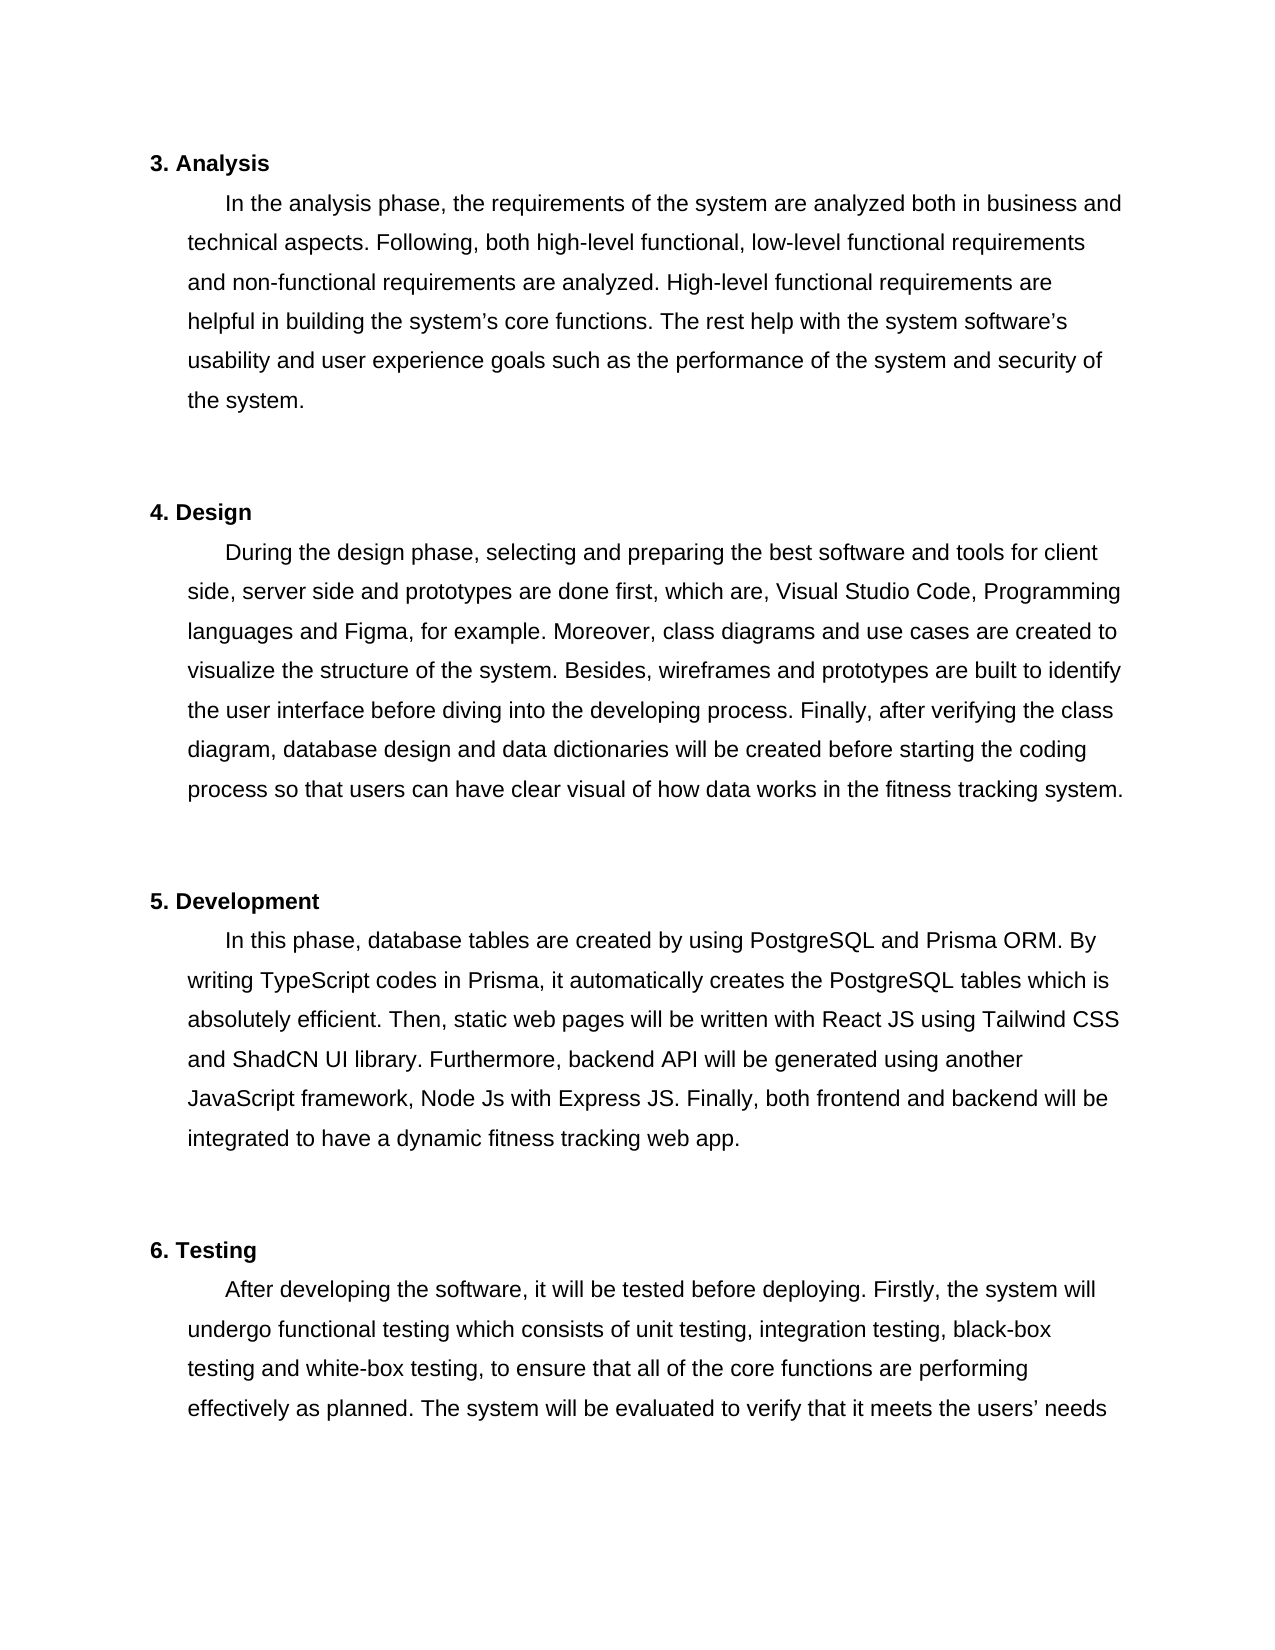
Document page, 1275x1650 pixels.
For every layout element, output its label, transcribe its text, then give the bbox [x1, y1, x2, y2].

text In this phase, database tables are created by using PostgreSQL and Prisma ORM. By writing TypeScript codes in Prisma, it automatically creates the PostgreSQL tables which is absolutely efficient. Then, static web pages will be written with React JS using Tailwind CSS and ShadCN UI library. Furthermore, backend API will be generated using another JavaScript framework, Node Js with Express JS. Finally, both frontend and backend will be integrated to have a dynamic fitness tracking web app. [187, 927, 1125, 1151]
subtitle 3. Analysis [150, 150, 1125, 176]
text During the design phase, selecting and preparing the best software and tools for client side, server side and prototypes are done first, which are, Visual Studio Code, Programming languages and Figma, for example. Moreover, class diagrams and use cases are created to visualize the structure of the system. Besides, wireframes and prototypes are built to identify the user interface before diving into the developing process. Finally, after verifying the class diagram, database design and data dictionaries will be created before starting the coding process so that users can have clear visual of how data works in the fitness tracking system. [187, 539, 1125, 802]
text In the analysis phase, the requirements of the system are analyzed both in business and technical aspects. Following, both high-level functional, low-level functional requirements and non-functional requirements are analyzed. High-level functional requirements are helpful in building the system’s core functions. The rest help with the system software’s usability and user experience goals such as the performance of the system and security of the system. [187, 189, 1125, 413]
subtitle 5. Development [150, 888, 1125, 914]
subtitle 4. Design [150, 499, 1125, 526]
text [187, 1276, 1125, 1421]
subtitle 6. Testing [150, 1237, 1125, 1263]
